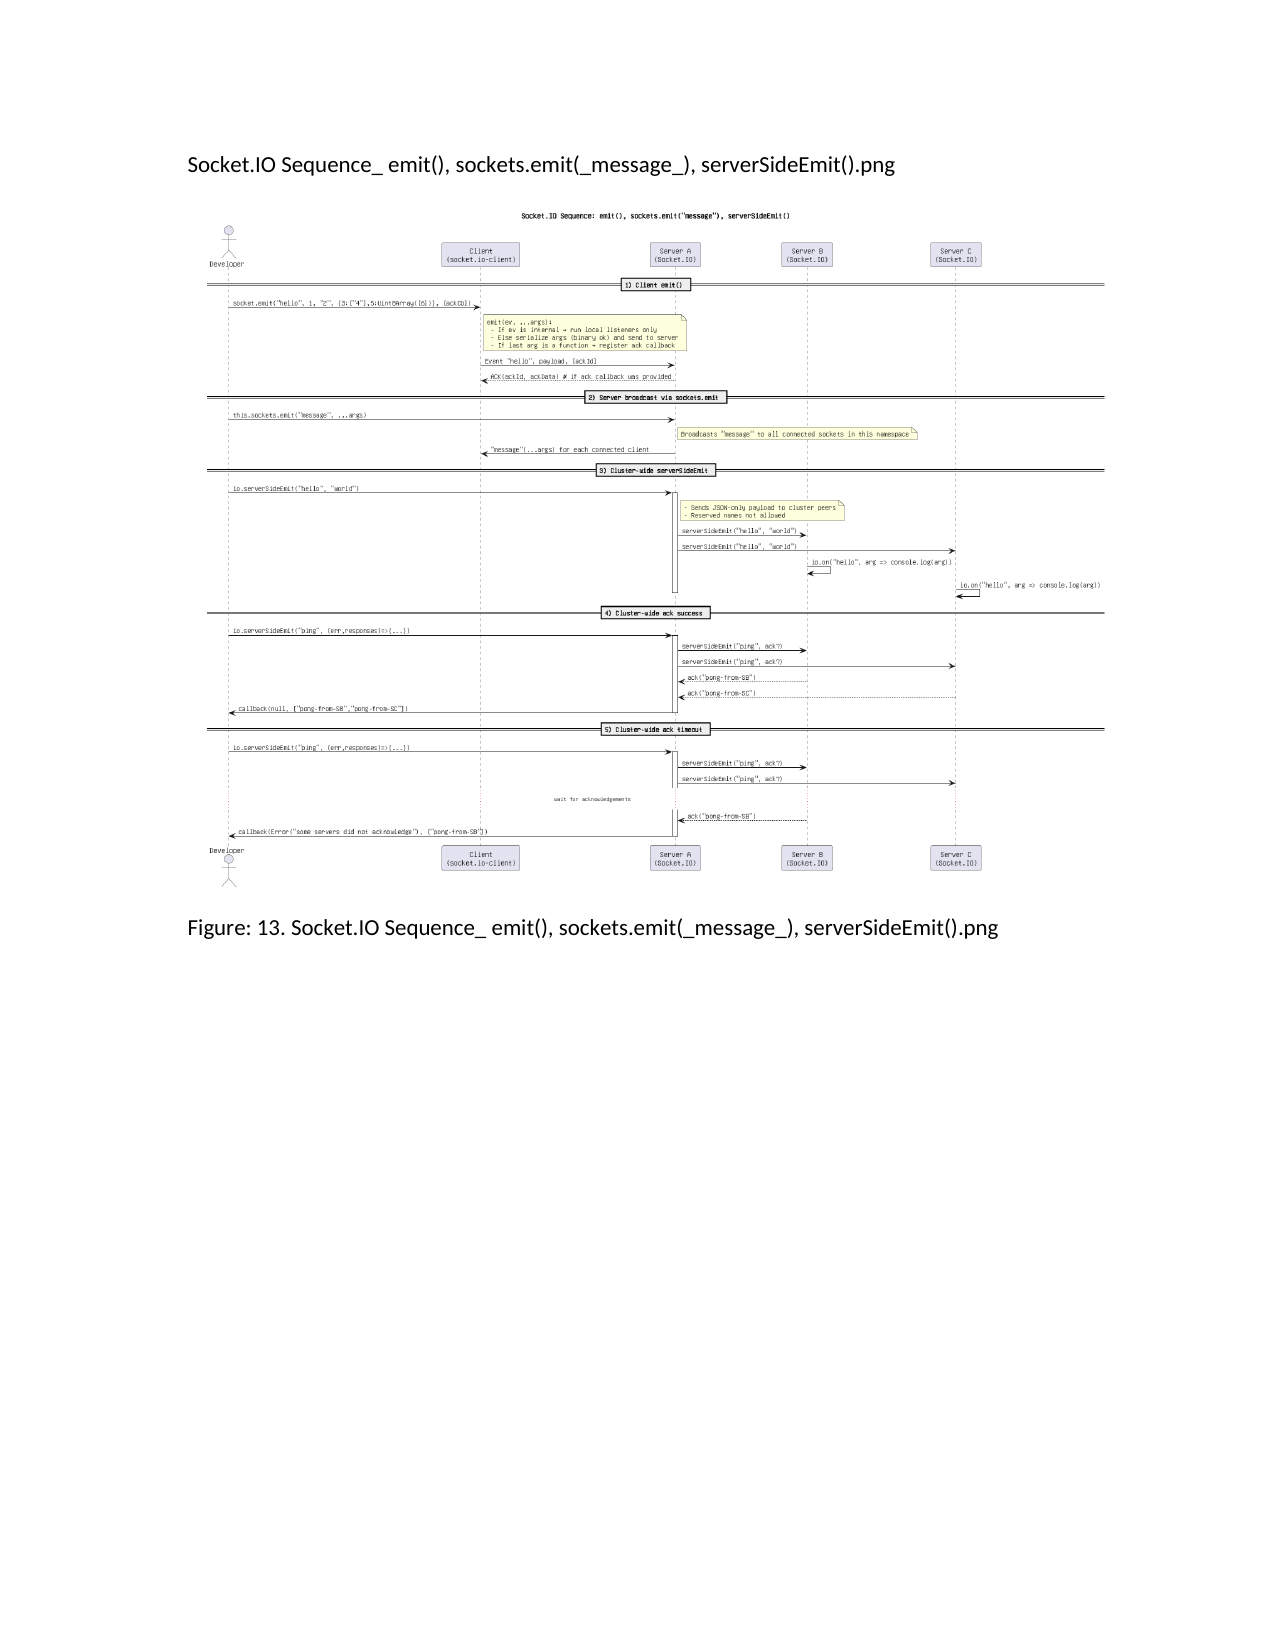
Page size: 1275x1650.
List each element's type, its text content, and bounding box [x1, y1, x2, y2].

picture [206, 203, 1107, 889]
text Figure: 13. Socket.IO Sequence_ emit(), sockets.emit(_message_), serverSideEmit().png [187, 913, 1087, 941]
text Socket.IO Sequence_ emit(), sockets.emit(_message_), serverSideEmit().png [187, 150, 1087, 178]
